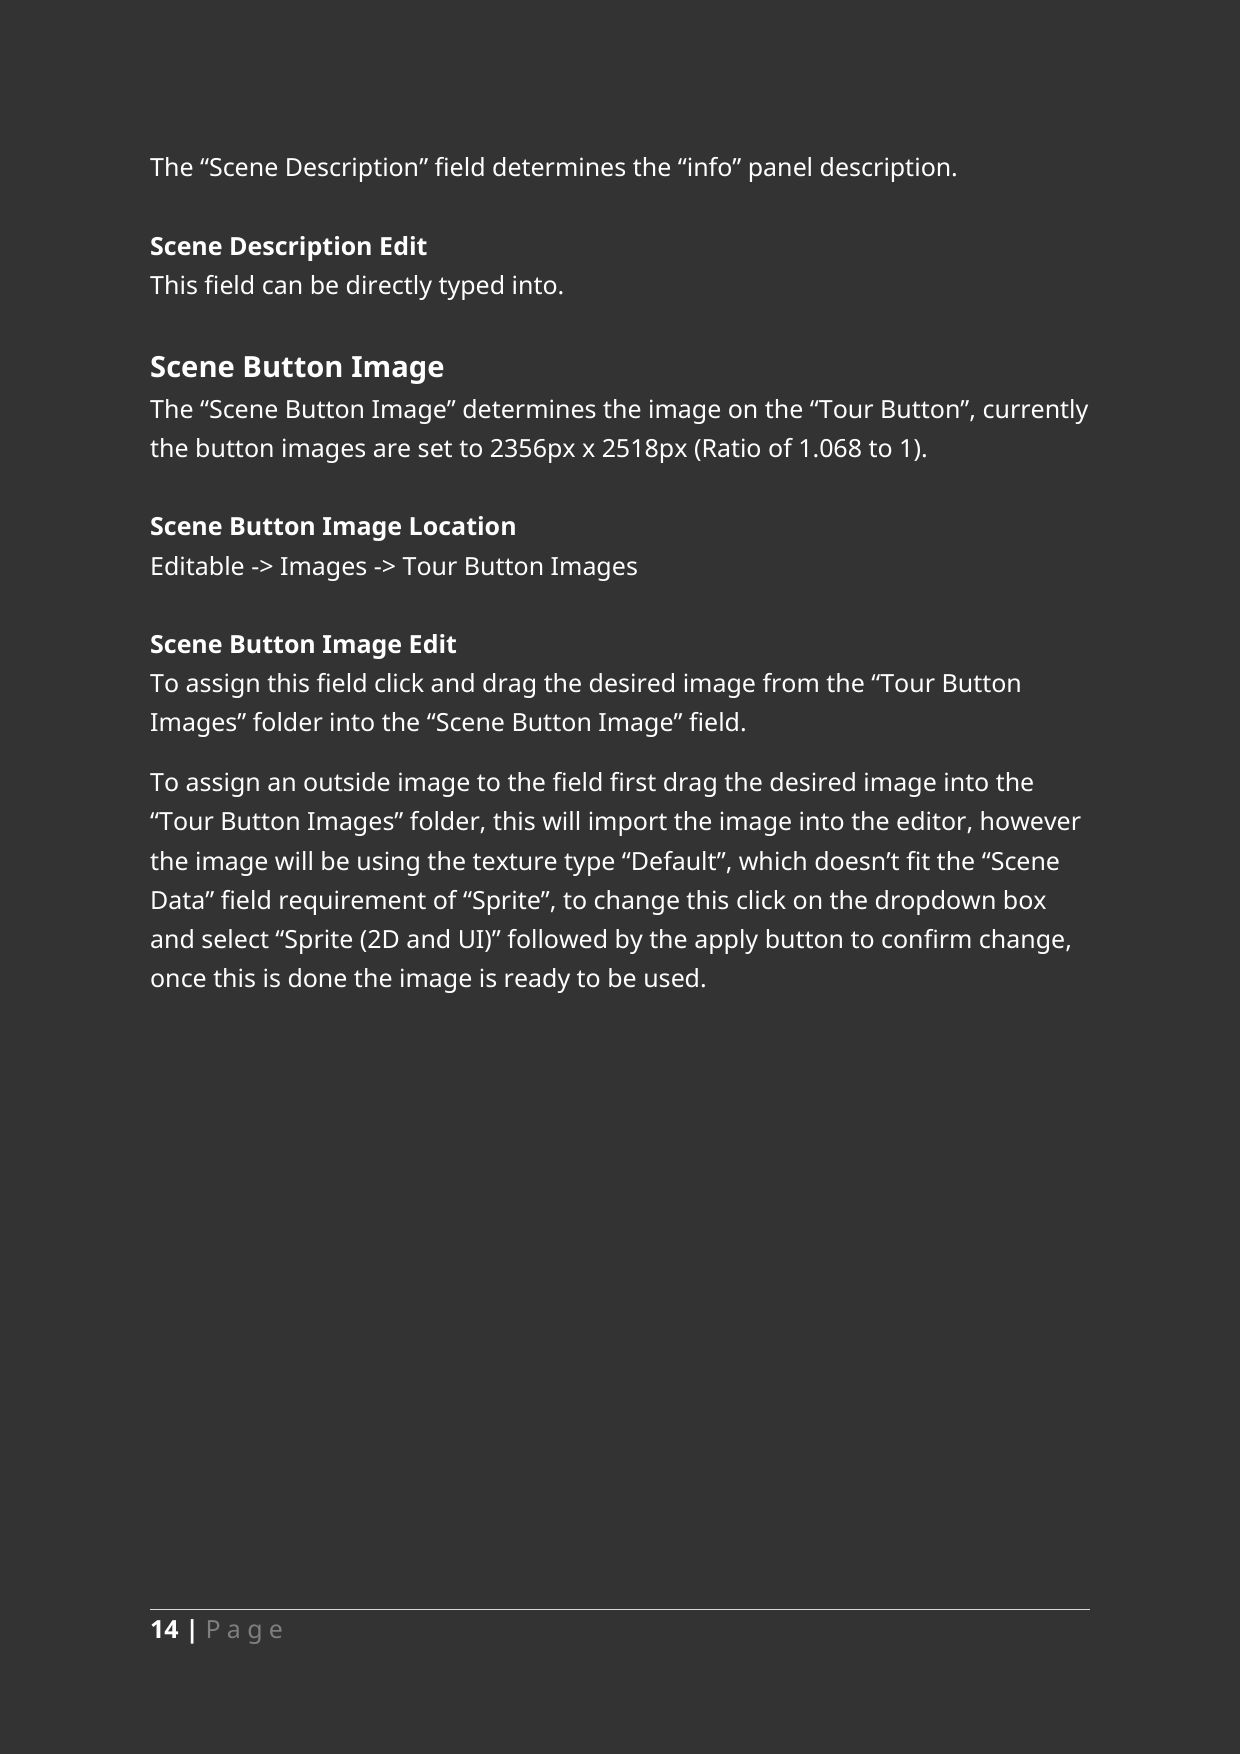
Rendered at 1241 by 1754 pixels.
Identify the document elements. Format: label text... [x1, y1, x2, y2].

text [150, 150, 1090, 739]
text To assign an outside image to the field first drag the desired image into the “Tour Button Images” folder, this will import the image into the editor, however the image will be using the texture type “Default”, which doesn’t fit the “Scene Data” field requirement of “Sprite”, to change this click on the dropdown box and select “Sprite (2D and UI)” followed by the apply button to confirm change, once this is done the image is ready to be used. [150, 765, 1090, 995]
